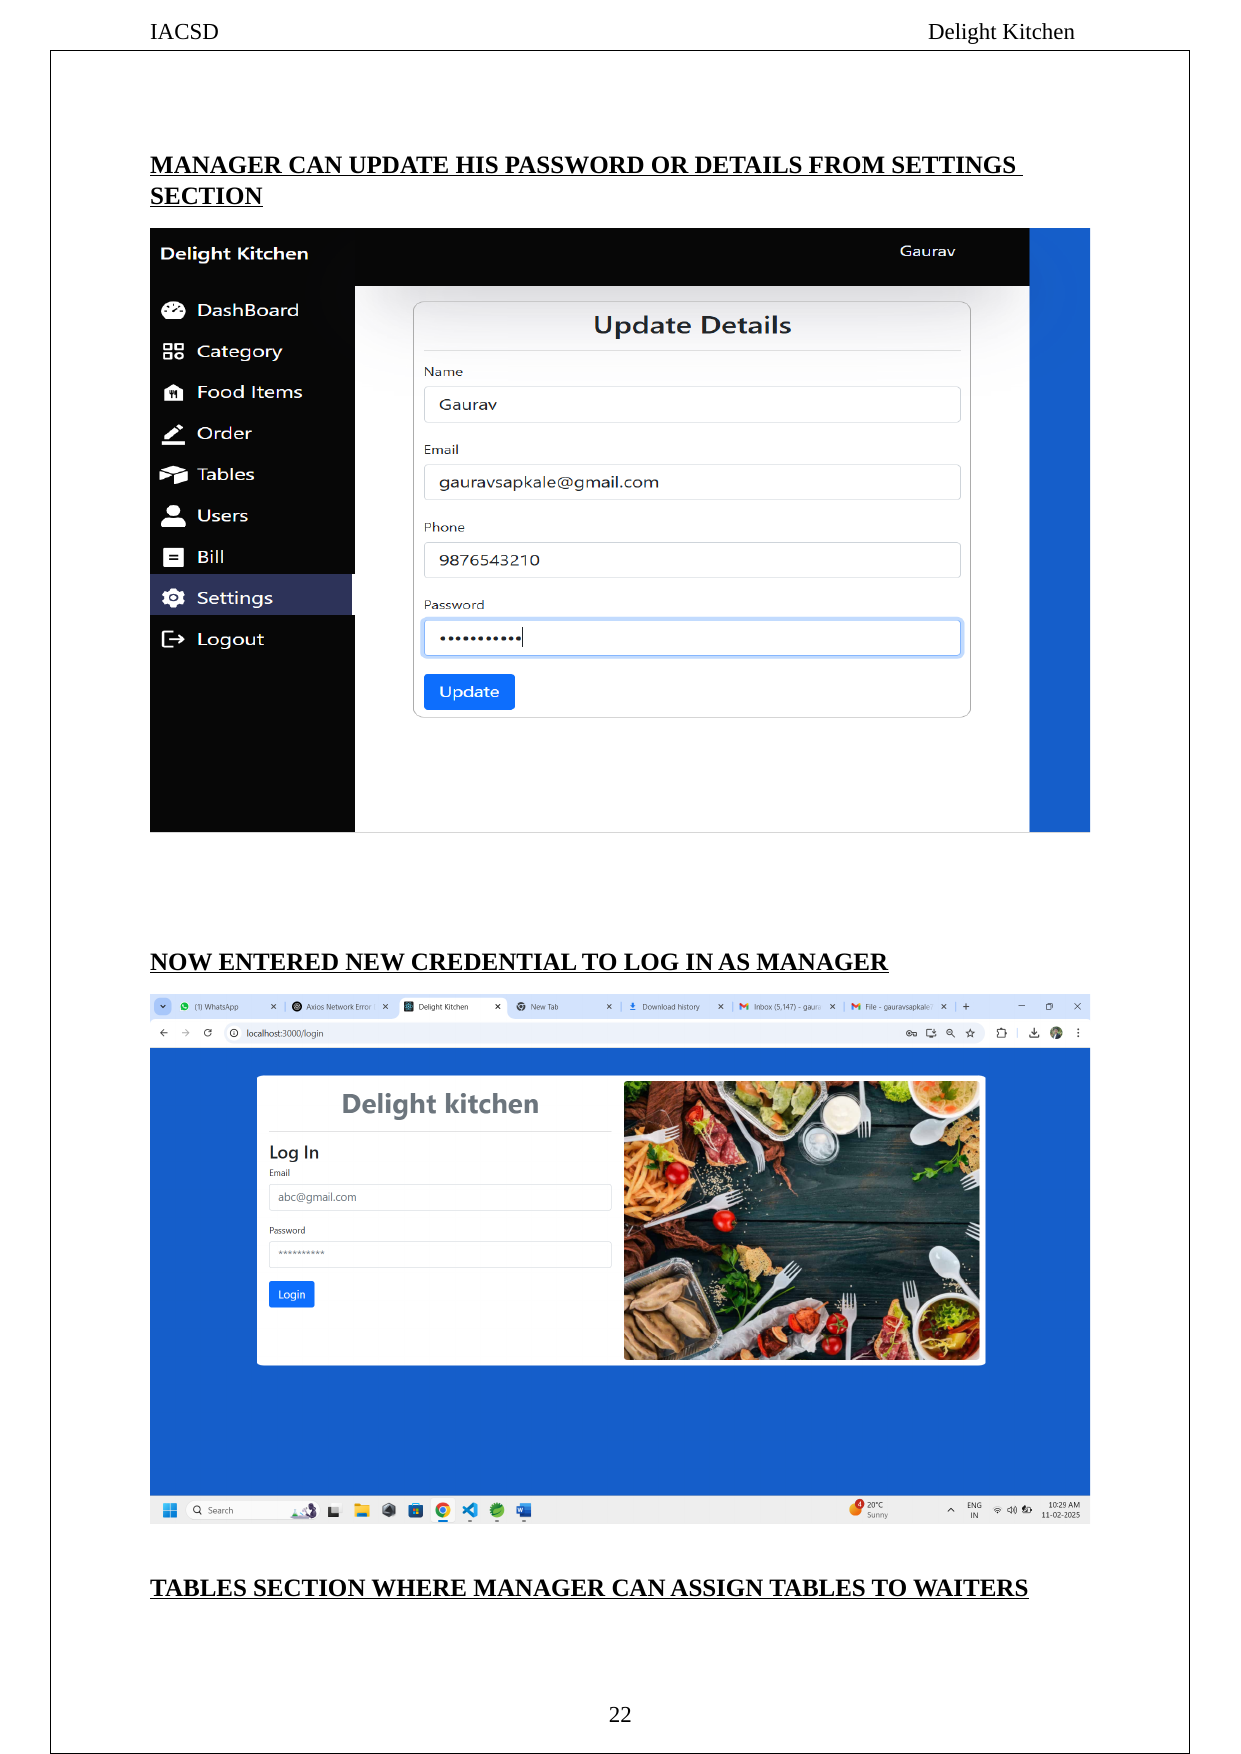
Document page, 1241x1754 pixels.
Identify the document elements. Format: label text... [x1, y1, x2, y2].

picture [150, 994, 1091, 1524]
text MANAGER CAN UPDATE HIS PASSWORD OR DETAILS FROM SETTINGS SECTION [150, 150, 1090, 210]
text NOW ENTERED NEW CREDENTIAL TO LOG IN AS MANAGER [150, 947, 1090, 976]
text TABLES SECTION WHERE MANAGER CAN ASSIGN TABLES TO WAITERS [150, 1542, 1090, 1602]
picture [150, 228, 1091, 833]
